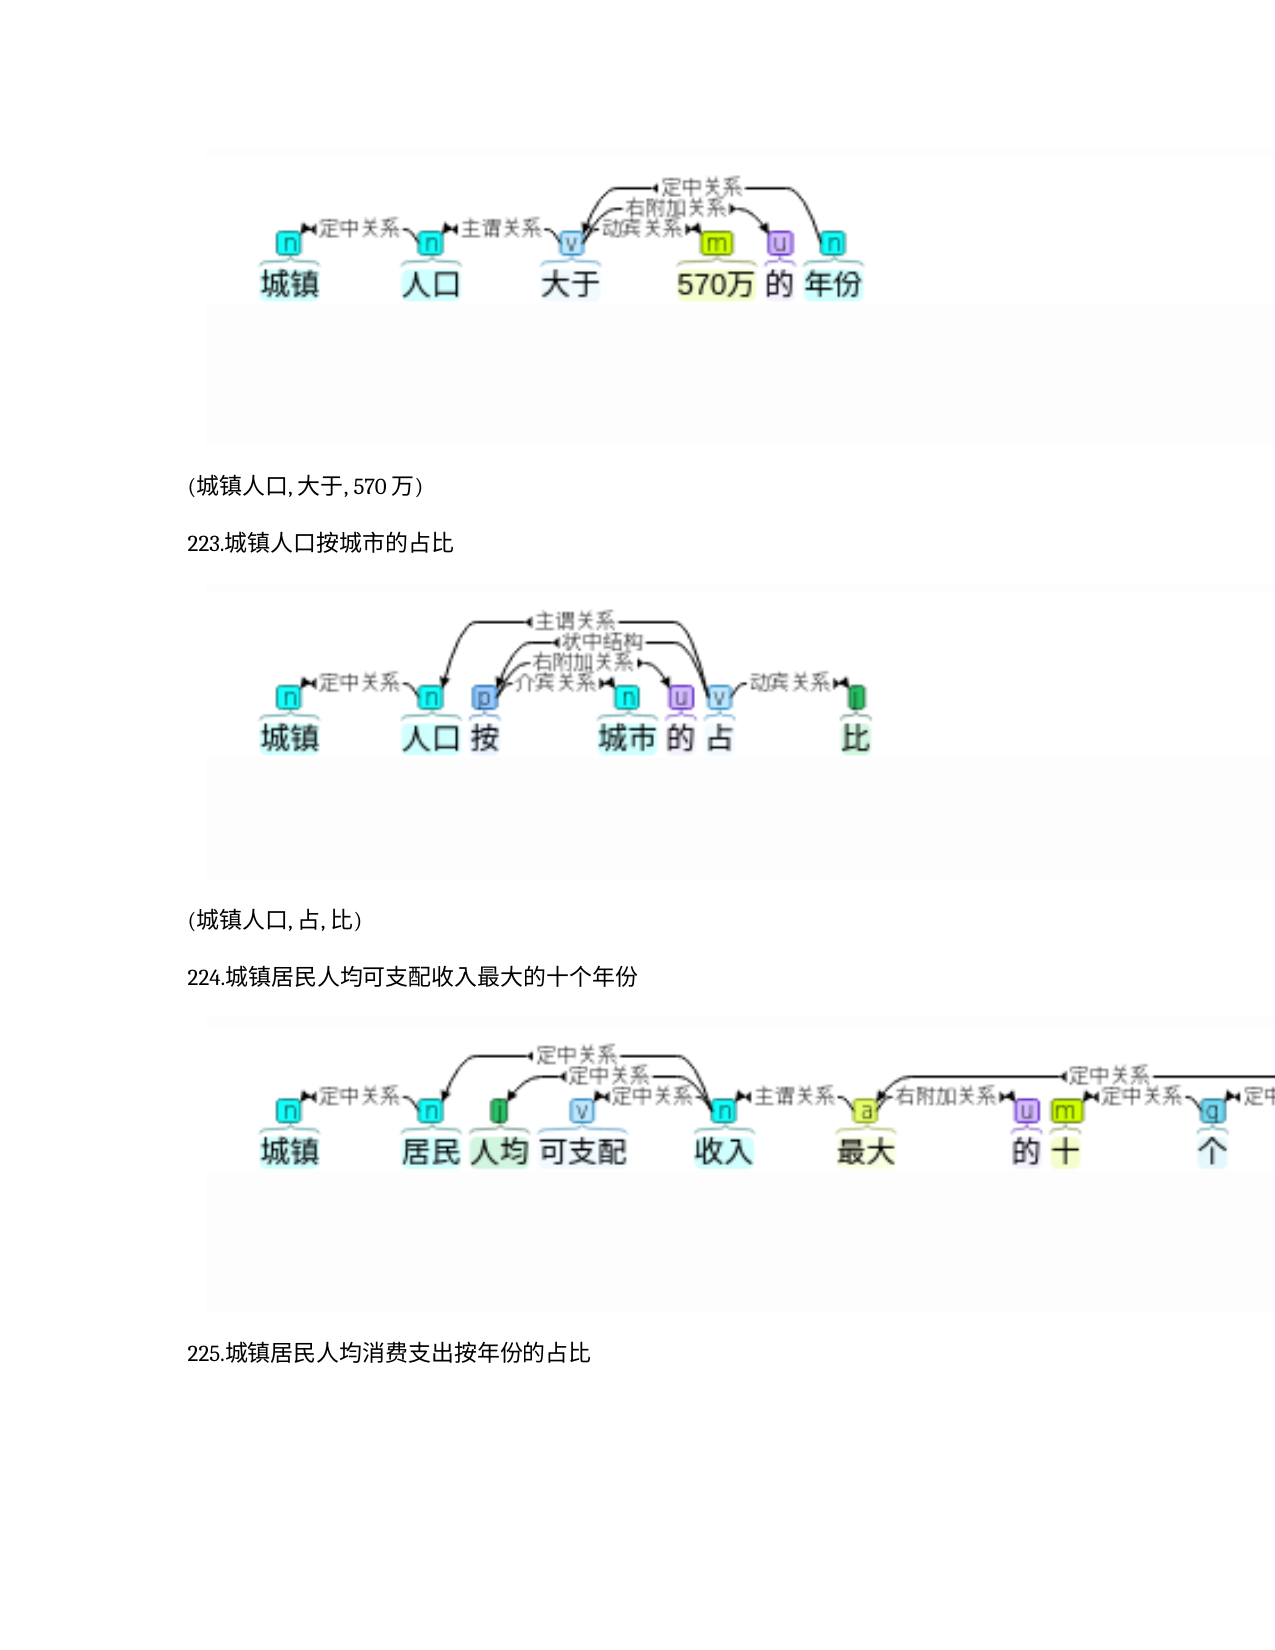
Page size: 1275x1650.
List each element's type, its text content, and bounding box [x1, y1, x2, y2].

text 223.城镇人口按城市的占比 [187, 527, 1087, 558]
picture [206, 1017, 1275, 1313]
text (城镇人口, 占, 比) [187, 904, 1087, 935]
picture [206, 150, 1275, 446]
text 225.城镇居民人均消费支出按年份的占比 [187, 1337, 1087, 1369]
text 224.城镇居民人均可支配收入最大的十个年份 [187, 961, 1087, 992]
text (城镇人口, 大于, 570万) [187, 470, 1087, 501]
picture [206, 583, 1275, 879]
